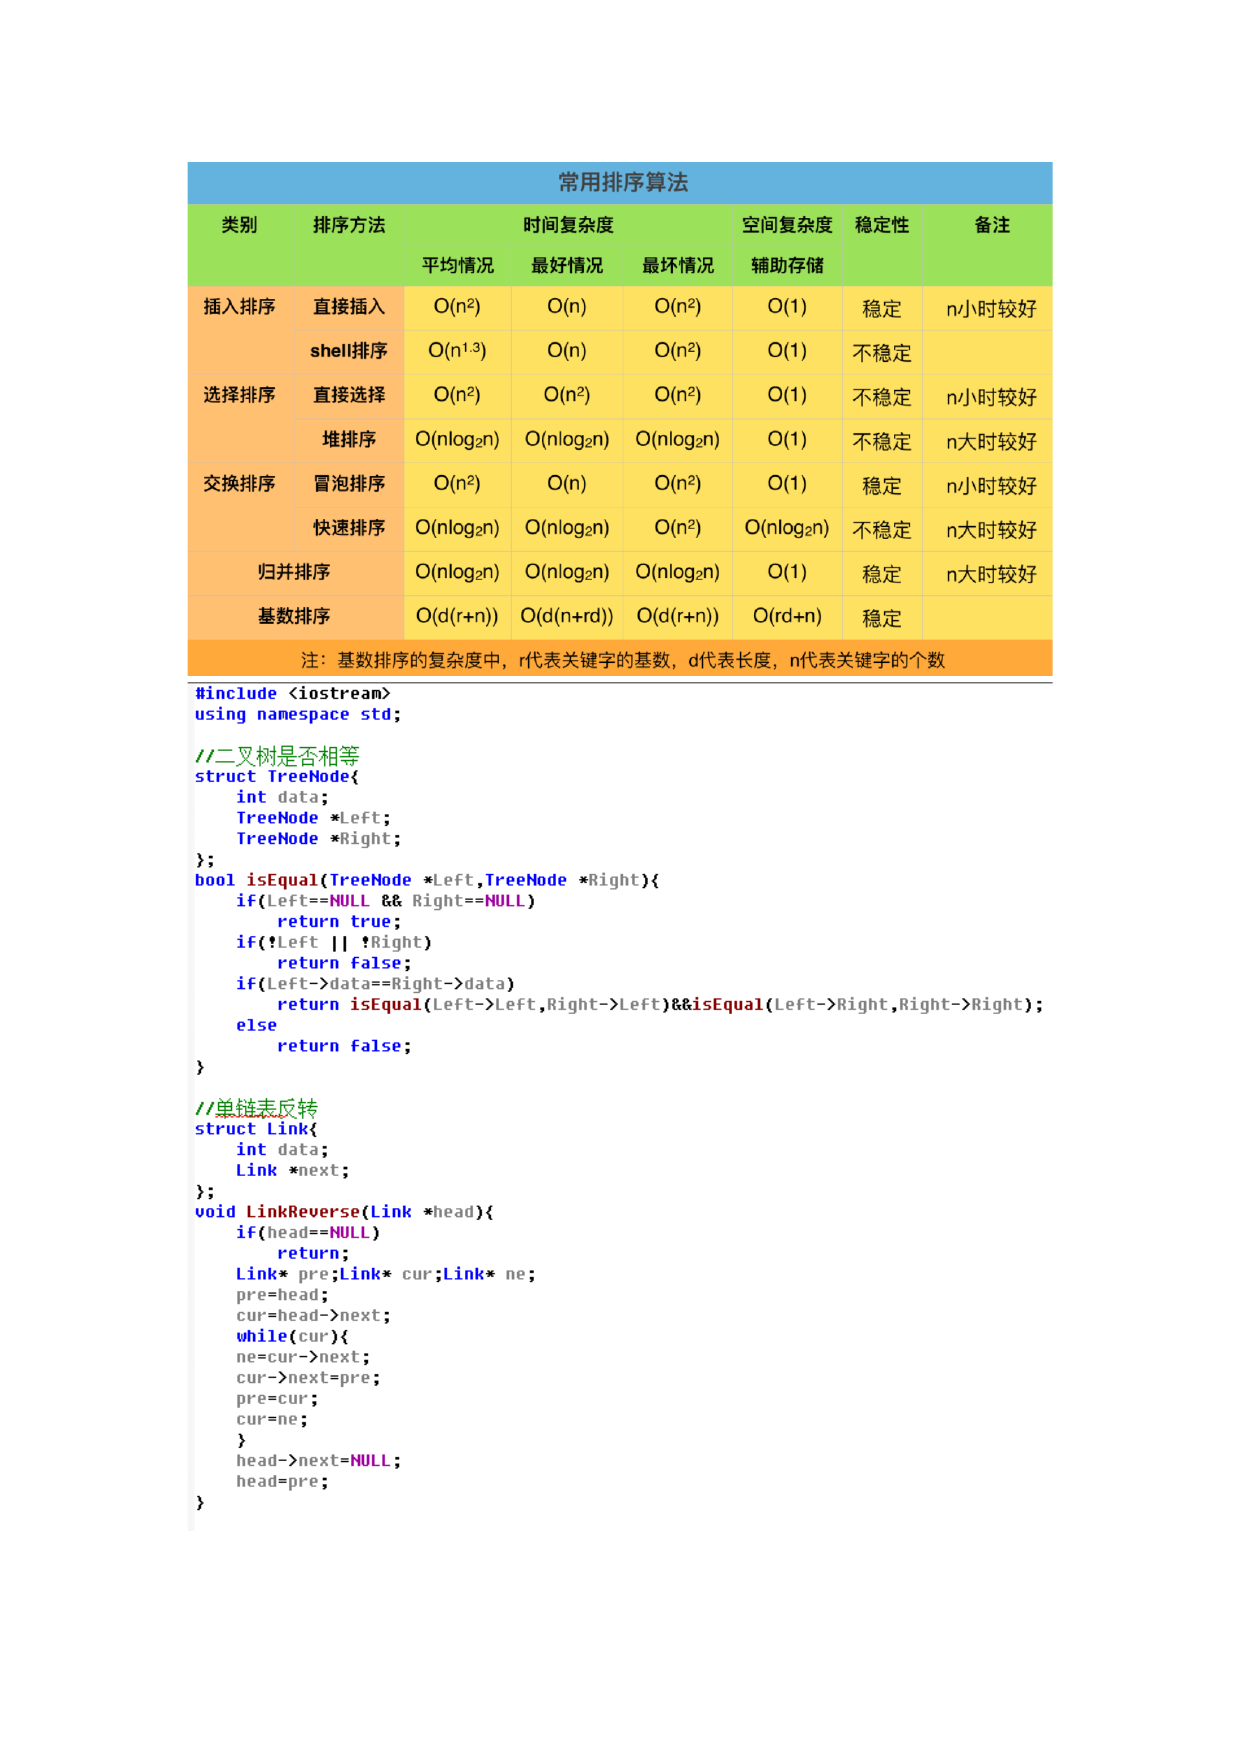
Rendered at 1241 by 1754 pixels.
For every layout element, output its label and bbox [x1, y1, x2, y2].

picture [187, 682, 1053, 1531]
picture [187, 162, 1053, 676]
